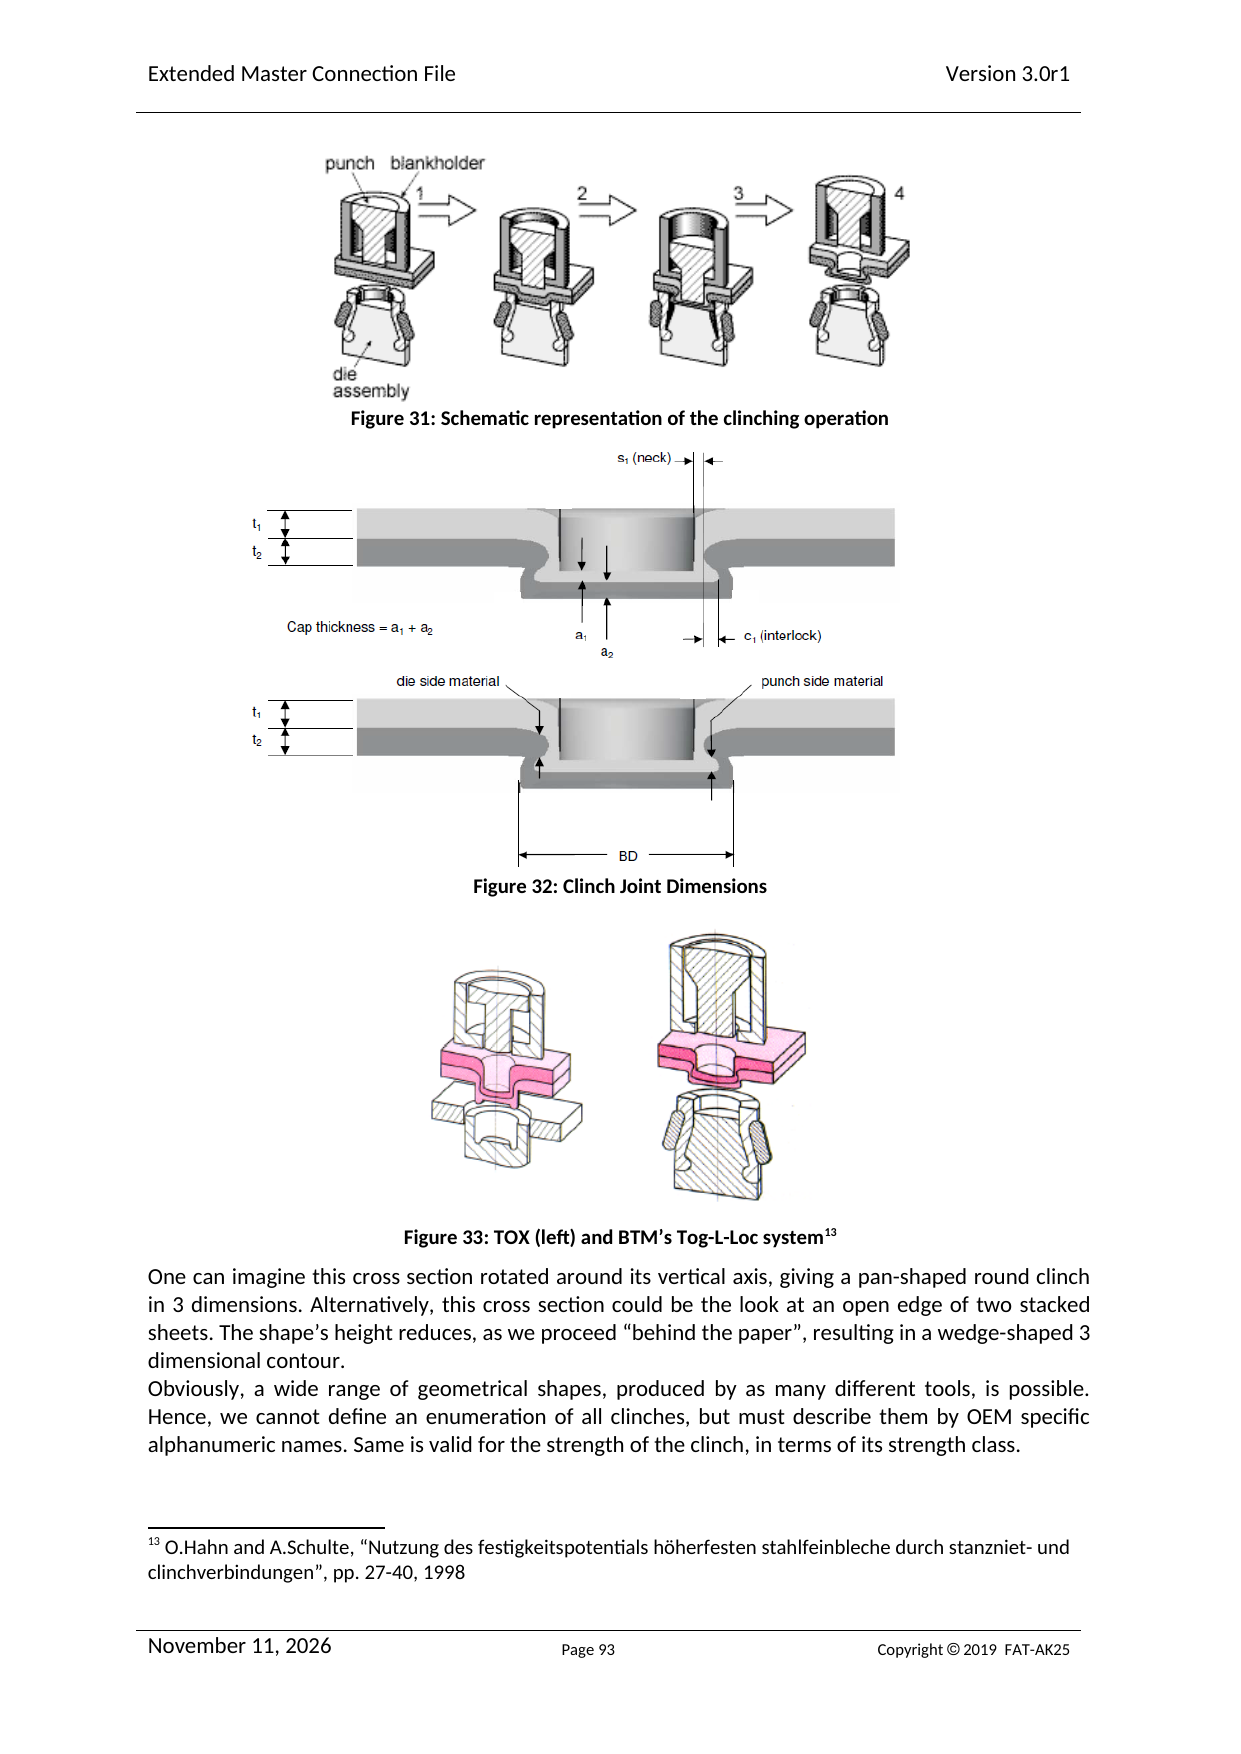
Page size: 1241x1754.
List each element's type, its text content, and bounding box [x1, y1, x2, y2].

text Figure 31: Schematic representation of the clinching operation [148, 405, 1092, 430]
text Figure 33: TOX (left) and BTM’s Tog-L-Loc system [148, 1224, 1092, 1250]
text Figure 32: Clinch Joint Dimensions [148, 873, 1092, 898]
picture [397, 910, 844, 1212]
picture [321, 153, 919, 405]
text Obviously, a wide range of geometrical shapes, produced by as many different tools, is possible. Hence, we cannot define an enumeration of all clinches, but must describe them by OEM specific alphanumeric names. Same is valid for the strength of the clinch, in terms of its strength class. [148, 1374, 1092, 1458]
picture [251, 442, 900, 873]
text One can imagine this cross section rotated around its vertical axis, giving a pan-shaped round clinch in 3 dimensions. Alternatively, this cross section could be the look at an open edge of two stacked sheets. The shape’s height reduces, as we proceed “behind the paper”, resulting in a wedge-shaped 3 dimensional contour. [148, 1262, 1092, 1374]
